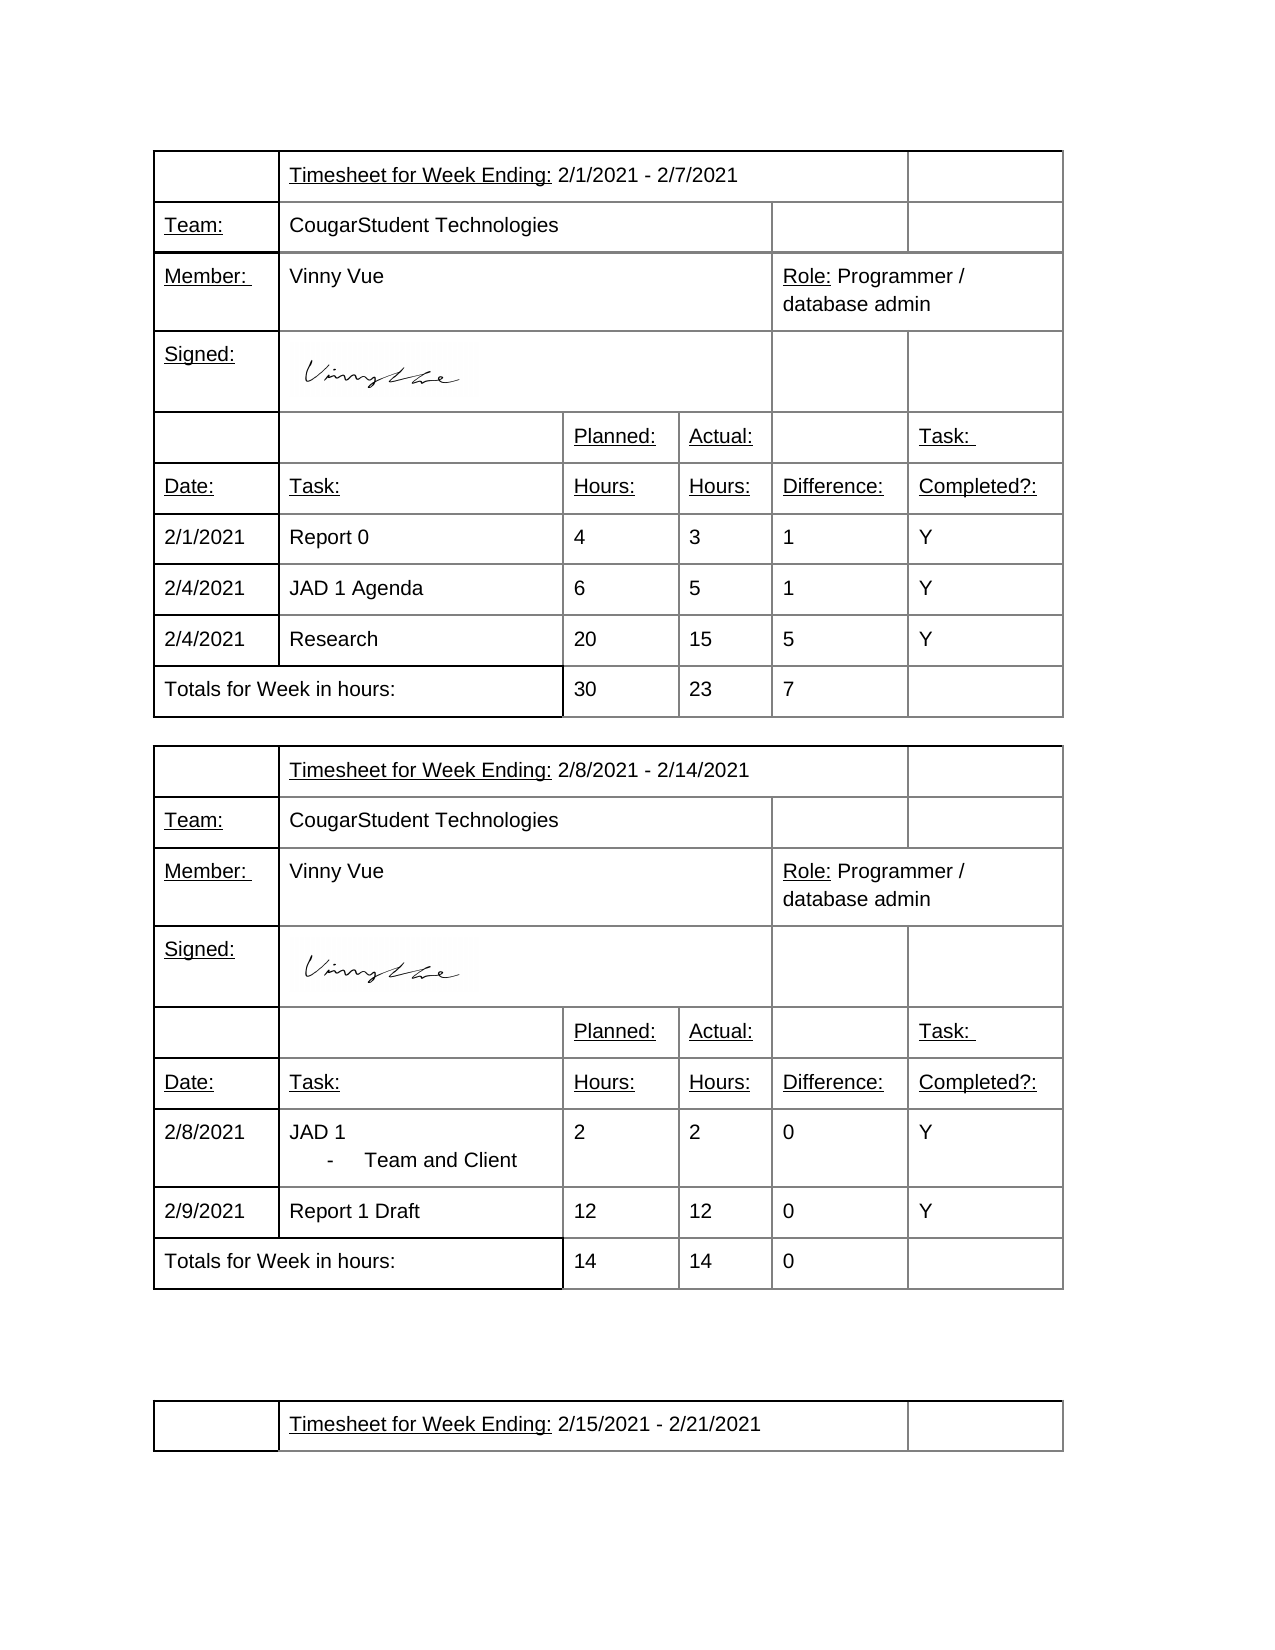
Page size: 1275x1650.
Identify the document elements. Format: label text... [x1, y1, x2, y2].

table_cell 23 [680, 667, 771, 716]
table_cell Team: [155, 203, 278, 251]
table_cell 7 [773, 667, 907, 716]
table_cell Team: [155, 798, 278, 847]
table_cell 2/4/2021 [155, 565, 278, 614]
table_cell [909, 1239, 1062, 1287]
table_cell [155, 1008, 278, 1057]
table_cell Y [909, 1110, 1062, 1186]
table_cell [773, 413, 907, 462]
table_cell Actual: [680, 1008, 771, 1057]
table_header [155, 1402, 278, 1450]
table_cell 3 [680, 515, 771, 563]
table_header [155, 152, 278, 201]
table_cell Hours: [564, 1059, 678, 1108]
table_header Timesheet for Week Ending: 2/1/2021 - 2/7/2021 [280, 152, 907, 201]
table_cell [773, 1008, 907, 1057]
table_cell Y [909, 565, 1062, 614]
table_cell Planned: [564, 1008, 678, 1057]
table_cell 2 [564, 1110, 678, 1186]
table_cell JAD 1 Agenda [280, 565, 562, 614]
table_cell [280, 1008, 562, 1057]
table_cell Role: Programmer / database admin [773, 849, 1062, 925]
table_cell 2 [680, 1110, 771, 1186]
table_cell [280, 927, 771, 1006]
table_cell [773, 927, 907, 1006]
picture [289, 342, 479, 397]
table_cell 2/9/2021 [155, 1188, 278, 1237]
table_cell Date: [155, 1059, 278, 1108]
table_cell Y [909, 616, 1062, 665]
table_cell Y [909, 515, 1062, 563]
table_cell Hours: [680, 1059, 771, 1108]
table_header [909, 1402, 1062, 1450]
table_cell Vinny Vue [280, 254, 771, 330]
table_cell Difference: [773, 1059, 907, 1108]
table_cell Signed: [155, 927, 278, 1006]
table_cell [909, 332, 1062, 411]
table_cell Completed?: [909, 1059, 1062, 1108]
table_cell Totals for Week in hours: [155, 1239, 562, 1287]
table_cell 14 [680, 1239, 771, 1287]
table_cell [155, 413, 278, 462]
table_cell 30 [564, 667, 678, 716]
table_cell [909, 667, 1062, 716]
table_cell Completed?: [909, 464, 1062, 513]
table_cell [773, 798, 907, 847]
table_cell 1 [773, 565, 907, 614]
table_cell Report 0 [280, 515, 562, 563]
table_cell 15 [680, 616, 771, 665]
table_cell 0 [773, 1188, 907, 1237]
table_header Timesheet for Week Ending: 2/8/2021 - 2/14/2021 [280, 747, 907, 796]
table_cell Hours: [564, 464, 678, 513]
table_cell 5 [680, 565, 771, 614]
table_cell Vinny Vue [280, 849, 771, 925]
table_cell Hours: [680, 464, 771, 513]
table_cell 1 [773, 515, 907, 563]
table_cell JAD 1 Team and Client [280, 1110, 562, 1186]
table_cell [773, 203, 907, 251]
table_header Timesheet for Week Ending: 2/15/2021 - 2/21/2021 [280, 1402, 907, 1450]
table_cell 2/4/2021 [155, 616, 278, 665]
table_cell Date: [155, 464, 278, 513]
table_header [909, 747, 1062, 796]
table_cell Difference: [773, 464, 907, 513]
table_cell Task: [909, 413, 1062, 462]
picture [289, 937, 479, 992]
table_header [909, 152, 1062, 201]
table_cell Report 1 Draft [280, 1188, 562, 1237]
table_cell CougarStudent Technologies [280, 203, 771, 251]
table_cell Member: [155, 254, 278, 330]
table_header [155, 747, 278, 796]
table_cell [280, 413, 562, 462]
table_cell [909, 203, 1062, 251]
table_cell 12 [564, 1188, 678, 1237]
table_cell Task: [909, 1008, 1062, 1057]
table_cell [909, 927, 1062, 1006]
table_cell 2/1/2021 [155, 515, 278, 563]
table_cell CougarStudent Technologies [280, 798, 771, 847]
table_cell Signed: [155, 332, 278, 411]
table_cell Role: Programmer / database admin [773, 254, 1062, 330]
table_cell Y [909, 1188, 1062, 1237]
table_cell Member: [155, 849, 278, 925]
table_cell Actual: [680, 413, 771, 462]
table_cell Totals for Week in hours: [155, 667, 562, 716]
table_cell [280, 332, 771, 411]
table_cell 2/8/2021 [155, 1110, 278, 1186]
table_cell Task: [280, 1059, 562, 1108]
table_cell 5 [773, 616, 907, 665]
table_cell 20 [564, 616, 678, 665]
table_cell Research [280, 616, 562, 665]
table_cell Task: [280, 464, 562, 513]
table_cell [773, 332, 907, 411]
table_cell 4 [564, 515, 678, 563]
table_cell 12 [680, 1188, 771, 1237]
table_cell 6 [564, 565, 678, 614]
table_cell 0 [773, 1110, 907, 1186]
table_cell Planned: [564, 413, 678, 462]
table_cell [909, 798, 1062, 847]
table_cell 14 [564, 1239, 678, 1287]
table_cell 0 [773, 1239, 907, 1287]
